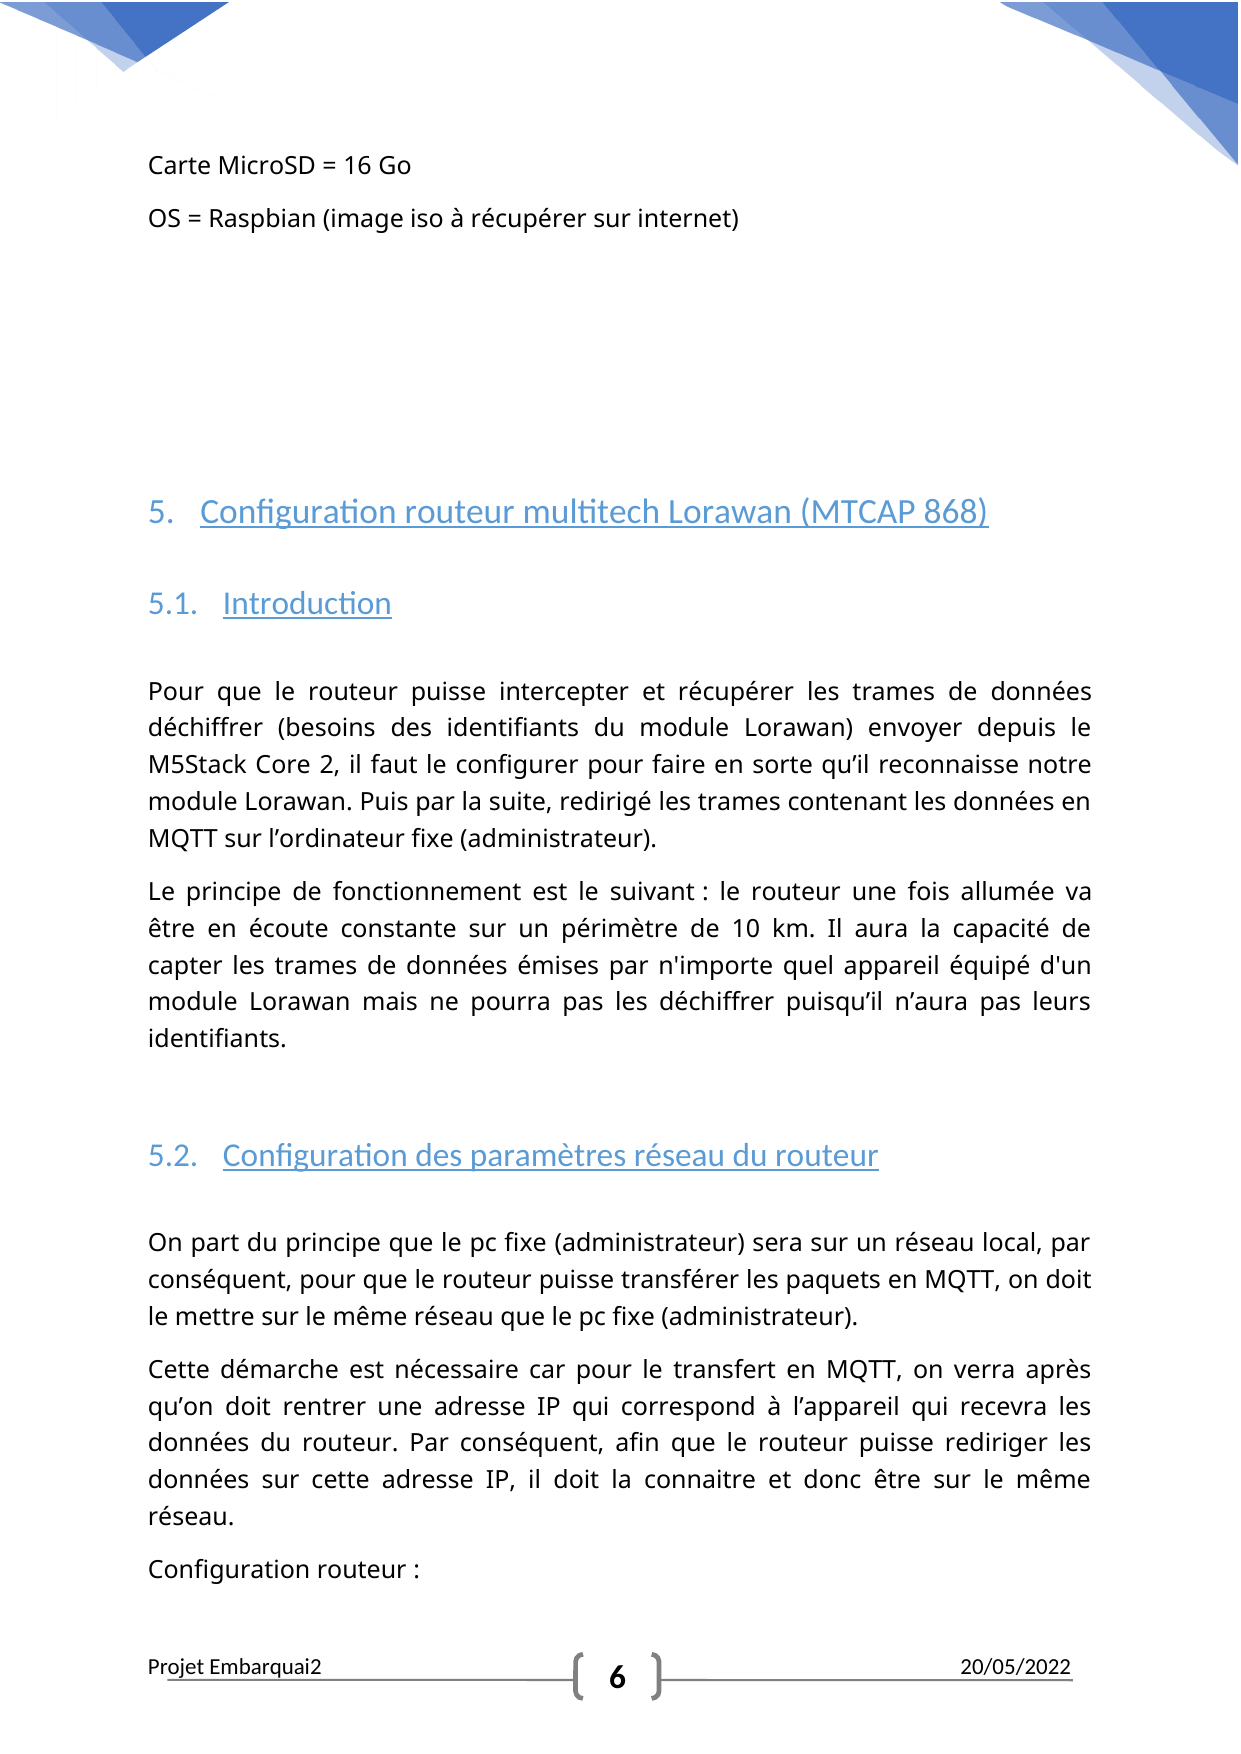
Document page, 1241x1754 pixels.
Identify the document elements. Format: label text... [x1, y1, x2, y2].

text Carte MicroSD = 16 Go [148, 148, 1093, 182]
text OS = Raspbian (image iso à récupérer sur internet) [148, 201, 1093, 235]
text Pour que le routeur puisse intercepter et récupérer les trames de données déchiffrer (besoins des identifiants du module Lorawan) envoyer depuis le M5Stack Core 2, il faut le configurer pour faire en sorte qu’il reconnaisse notre module Lorawan. Puis par la suite, redirigé les trames contenant les données en MQTT sur l’ordinateur fixe (administrateur). [148, 673, 1093, 854]
text Le principe de fonctionnement est le suivant : le routeur une fois allumée va être en écoute constante sur un périmètre de 10 km. Il aura la capacité de capter les trames de données émises par n'importe quel appareil équipé d'un module Lorawan mais ne pourra pas les déchiffrer puisqu’il n’aura pas leurs identifiants. [148, 874, 1093, 1055]
picture [0, 2, 233, 168]
subtitle Configuration des paramètres réseau du routeur [148, 1134, 1093, 1174]
picture [996, 2, 1238, 168]
text Cette démarche est nécessaire car pour le transfert en MQTT, on verra après qu’on doit rentrer une adresse IP qui correspond à l’appareil qui recevra les données du routeur. Par conséquent, afin que le routeur puisse rediriger les données sur cette adresse IP, il doit la connaitre et donc être sur le même réseau. [148, 1352, 1093, 1533]
text Configuration routeur : [148, 1552, 1093, 1586]
subtitle Configuration routeur multitech Lorawan (MTCAP 868) [148, 489, 1093, 532]
text On part du principe que le pc fixe (administrateur) sera sur un réseau local, par conséquent, pour que le routeur puisse transférer les paquets en MQTT, on doit le mettre sur le même réseau que le pc fixe (administrateur). [148, 1224, 1093, 1332]
subtitle Introduction [148, 582, 1093, 623]
